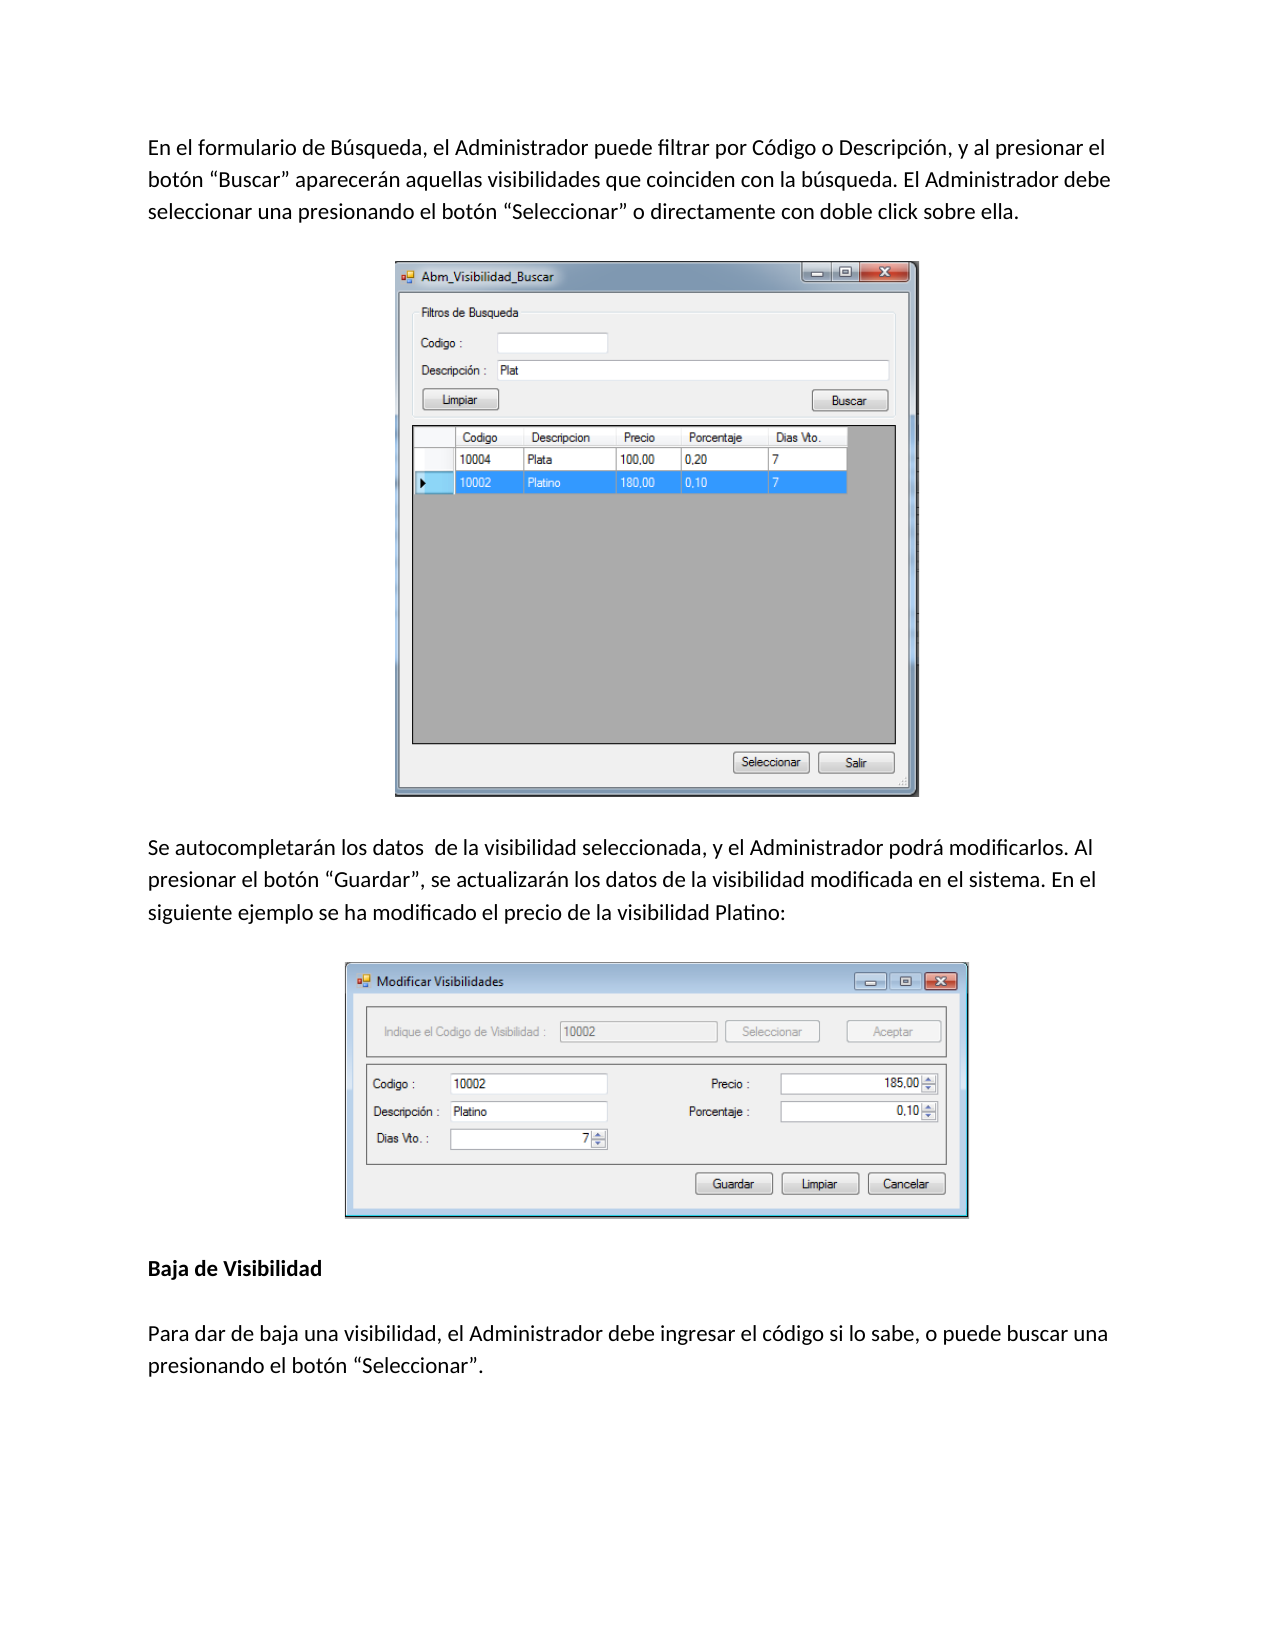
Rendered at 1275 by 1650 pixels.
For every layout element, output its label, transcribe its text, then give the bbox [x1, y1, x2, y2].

picture [344, 962, 970, 1219]
text En el formulario de Búsqueda, el Administrador puede filtrar por Código o Descripción, y al presionar el botón “Buscar” aparecerán aquellas visibilidades que coinciden con la búsqueda. El Administrador debe seleccionar una presionando el botón “Seleccionar” o directamente con doble click sobre ella. [148, 133, 1167, 225]
picture [395, 261, 920, 797]
text Para dar de baja una visibilidad, el Administrador debe ingresar el código si lo sabe, o puede buscar una presionando el botón “Seleccionar”. [148, 1319, 1167, 1379]
text Baja de Visibilidad [148, 1254, 1167, 1282]
text Se autocompletarán los datos de la visibilidad seleccionada, y el Administrador podrá modificarlos. Al presionar el botón “Guardar”, se actualizarán los datos de la visibilidad modificada en el sistema. En el siguiente ejemplo se ha modificado el precio de la visibilidad Platino: [148, 833, 1167, 926]
